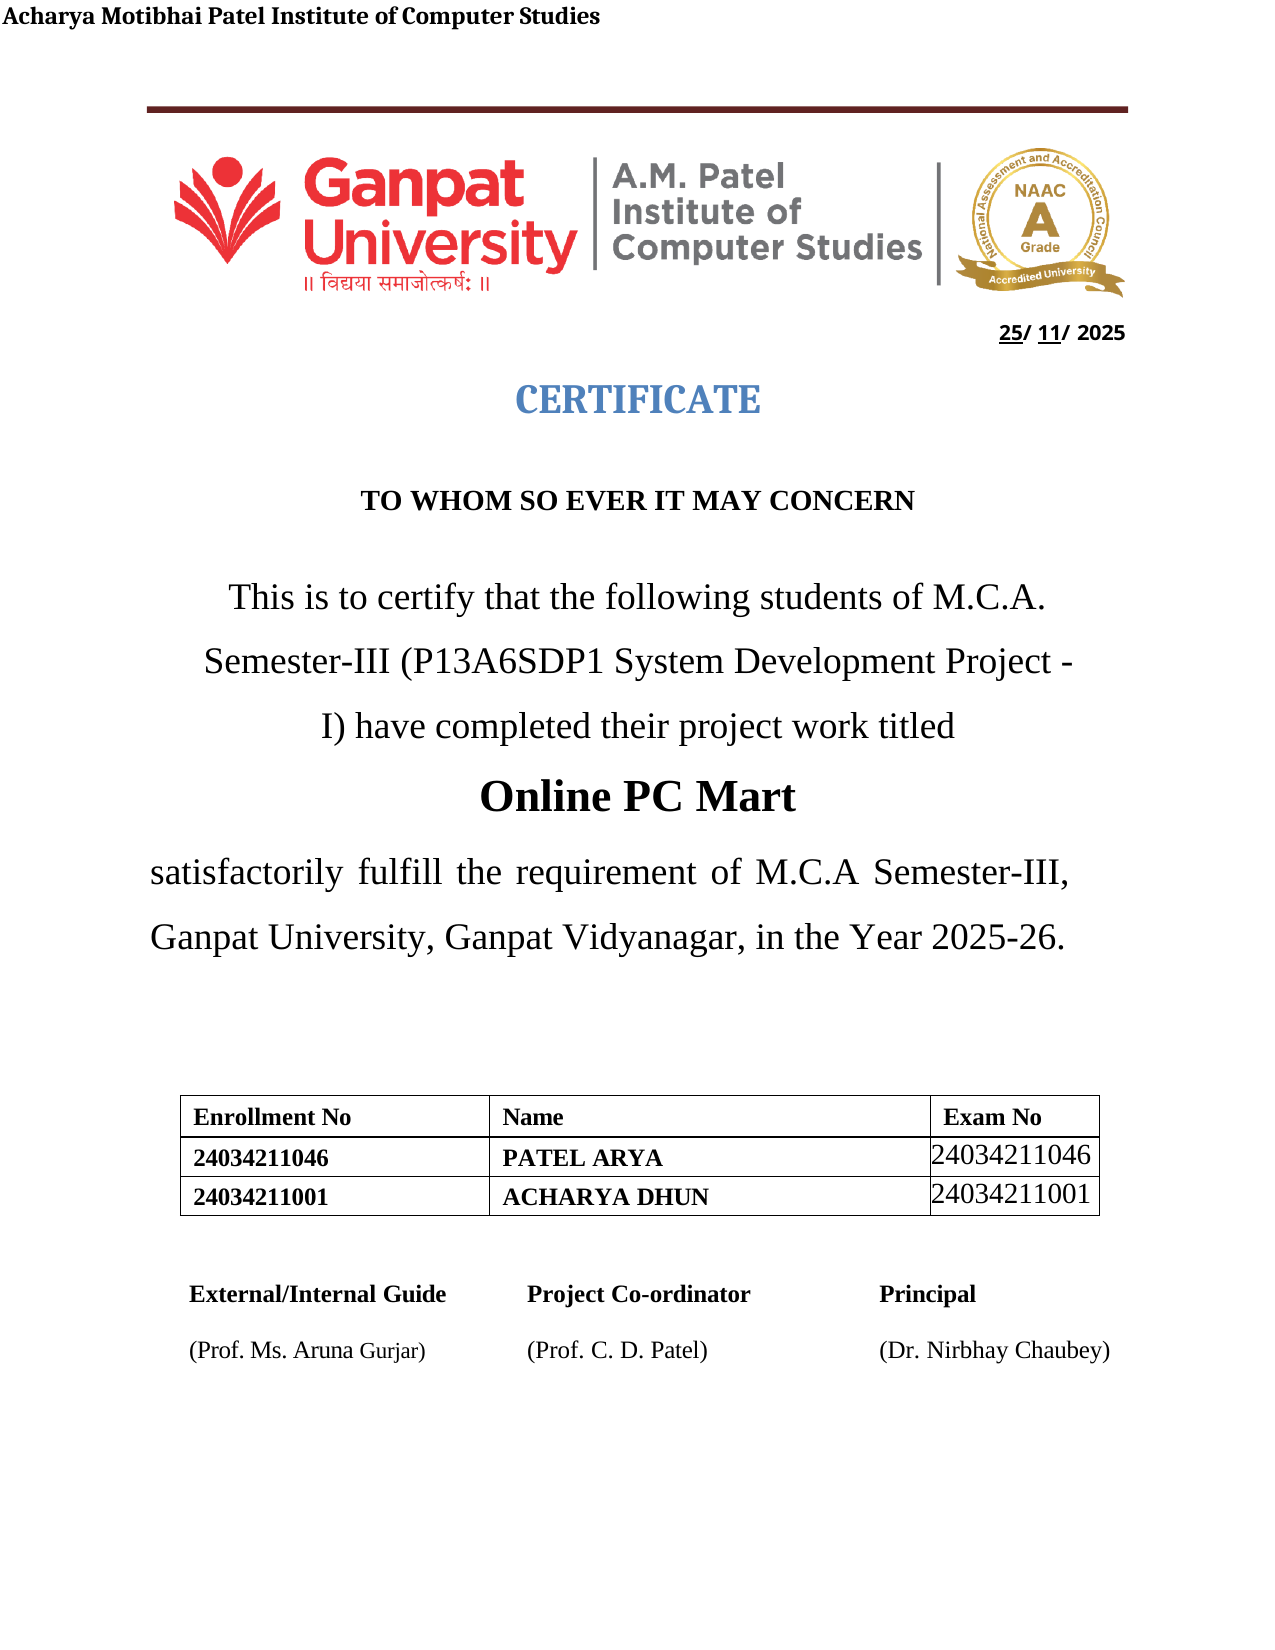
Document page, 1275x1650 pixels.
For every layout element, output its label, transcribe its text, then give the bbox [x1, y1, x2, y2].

table_cell 24034211001 [931, 1177, 1099, 1215]
text External/Internal Guide Project Co-ordinator Principal [189, 1279, 1275, 1308]
picture [174, 148, 1125, 298]
table_cell 24034211001 [181, 1177, 489, 1215]
table_cell 24034211046 [181, 1138, 489, 1176]
table_header Name [490, 1096, 930, 1136]
title Online PC Mart [283, 768, 993, 821]
text (Prof. Ms. Aruna Gurjar) (Prof. C. D. Patel) (Dr. Nirbhay Chaubey) [189, 1336, 1275, 1364]
table_cell PATEL ARYA [490, 1138, 930, 1176]
table_cell ACHARYA DHUN [490, 1177, 930, 1215]
subtitle TO WHOM SO EVER IT MAY CONCERN [283, 483, 993, 517]
text This is to certify that the following students of M.C.A. Semester-III (P13A6SDP1 System Development Project - I) have completed their project work titled [186, 574, 1089, 747]
text CERTIFICATE [283, 376, 993, 424]
text satisfactorily fulfill the requirement of M.C.A Semester-III, Ganpat University, Ganpat Vidyanagar, in the Year 2025-26. [150, 849, 1166, 958]
table_cell 24034211046 [931, 1138, 1099, 1176]
table_header Exam No [931, 1096, 1099, 1136]
text 25/ 11/ 2025 [75, 318, 1126, 347]
table_header Enrollment No [181, 1096, 489, 1136]
